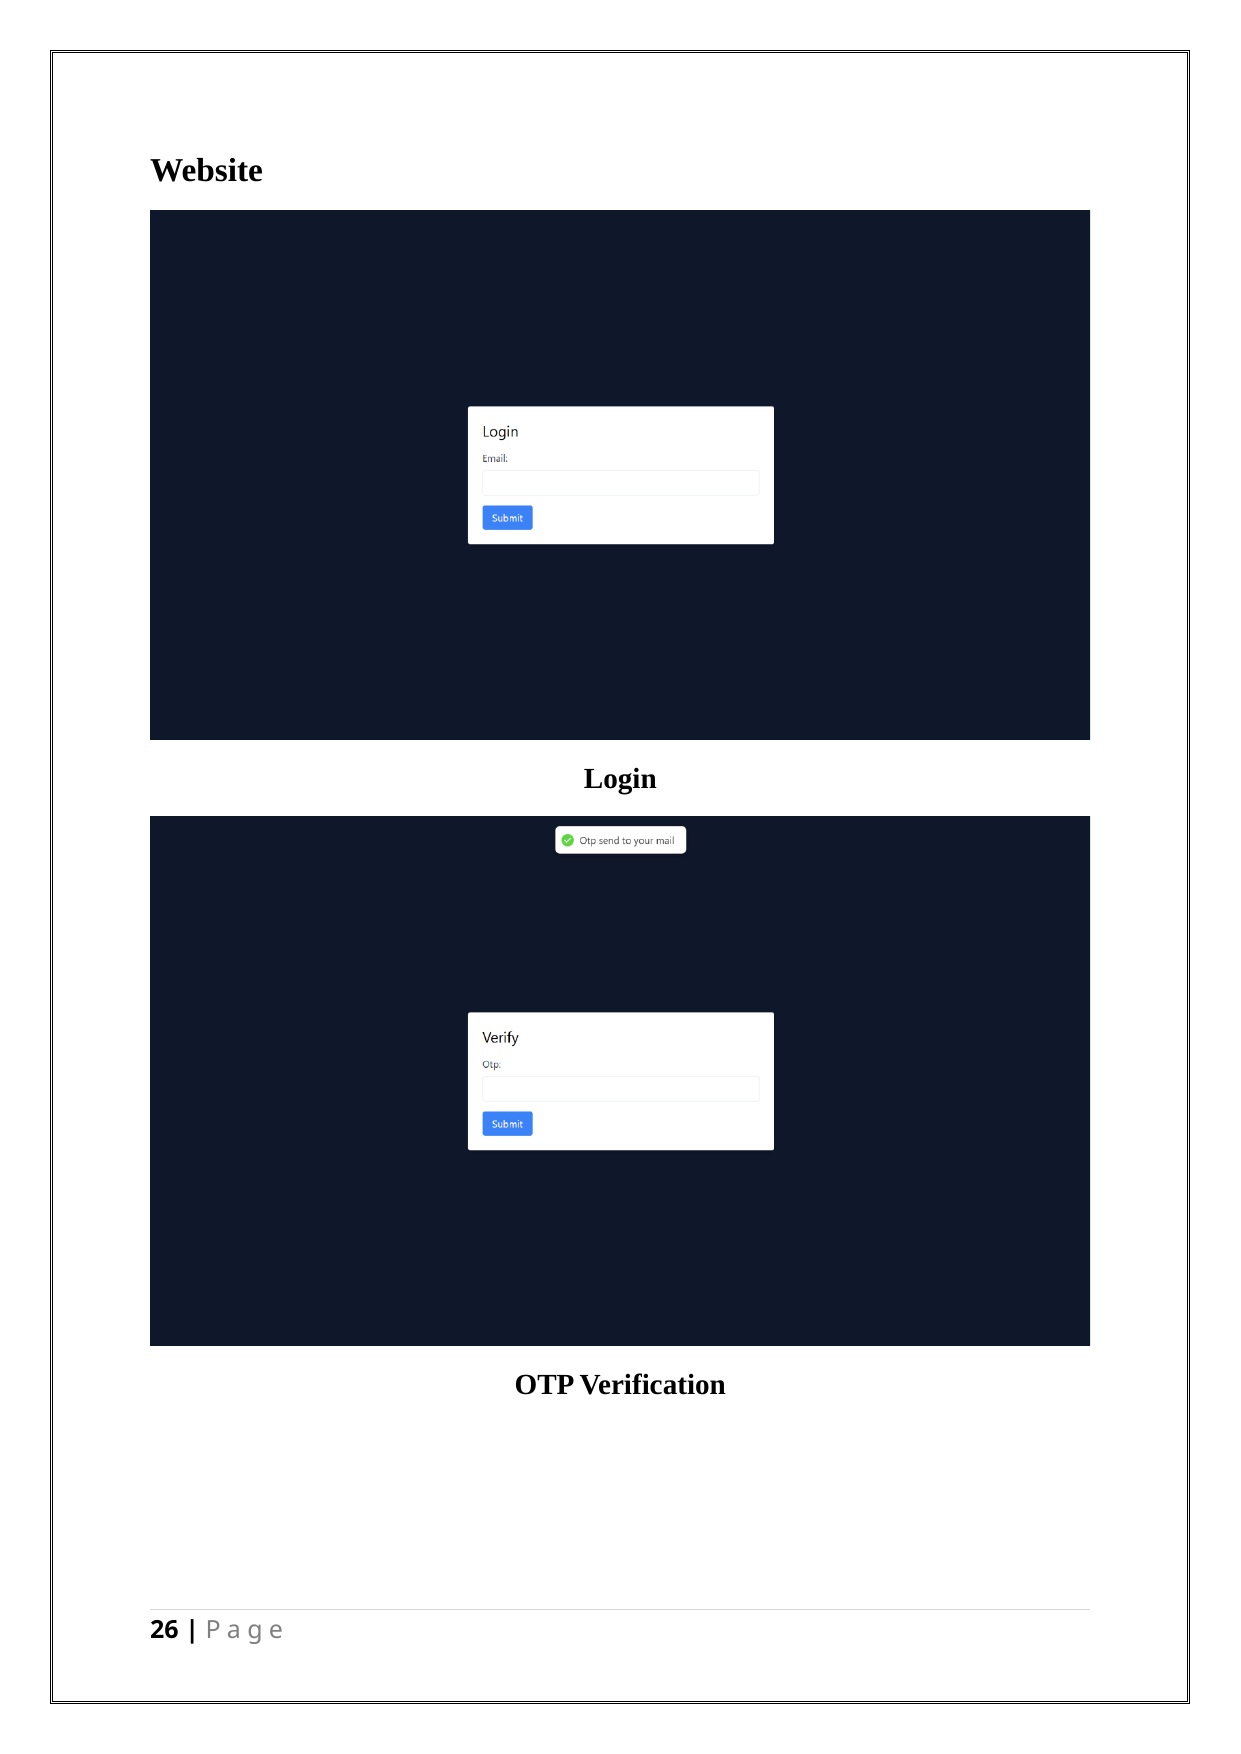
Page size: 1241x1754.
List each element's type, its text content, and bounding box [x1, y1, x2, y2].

picture [150, 210, 1091, 740]
text Login [150, 761, 1090, 795]
text Website [150, 150, 1090, 188]
text OTP Verification [150, 1367, 1090, 1401]
picture [150, 816, 1091, 1346]
